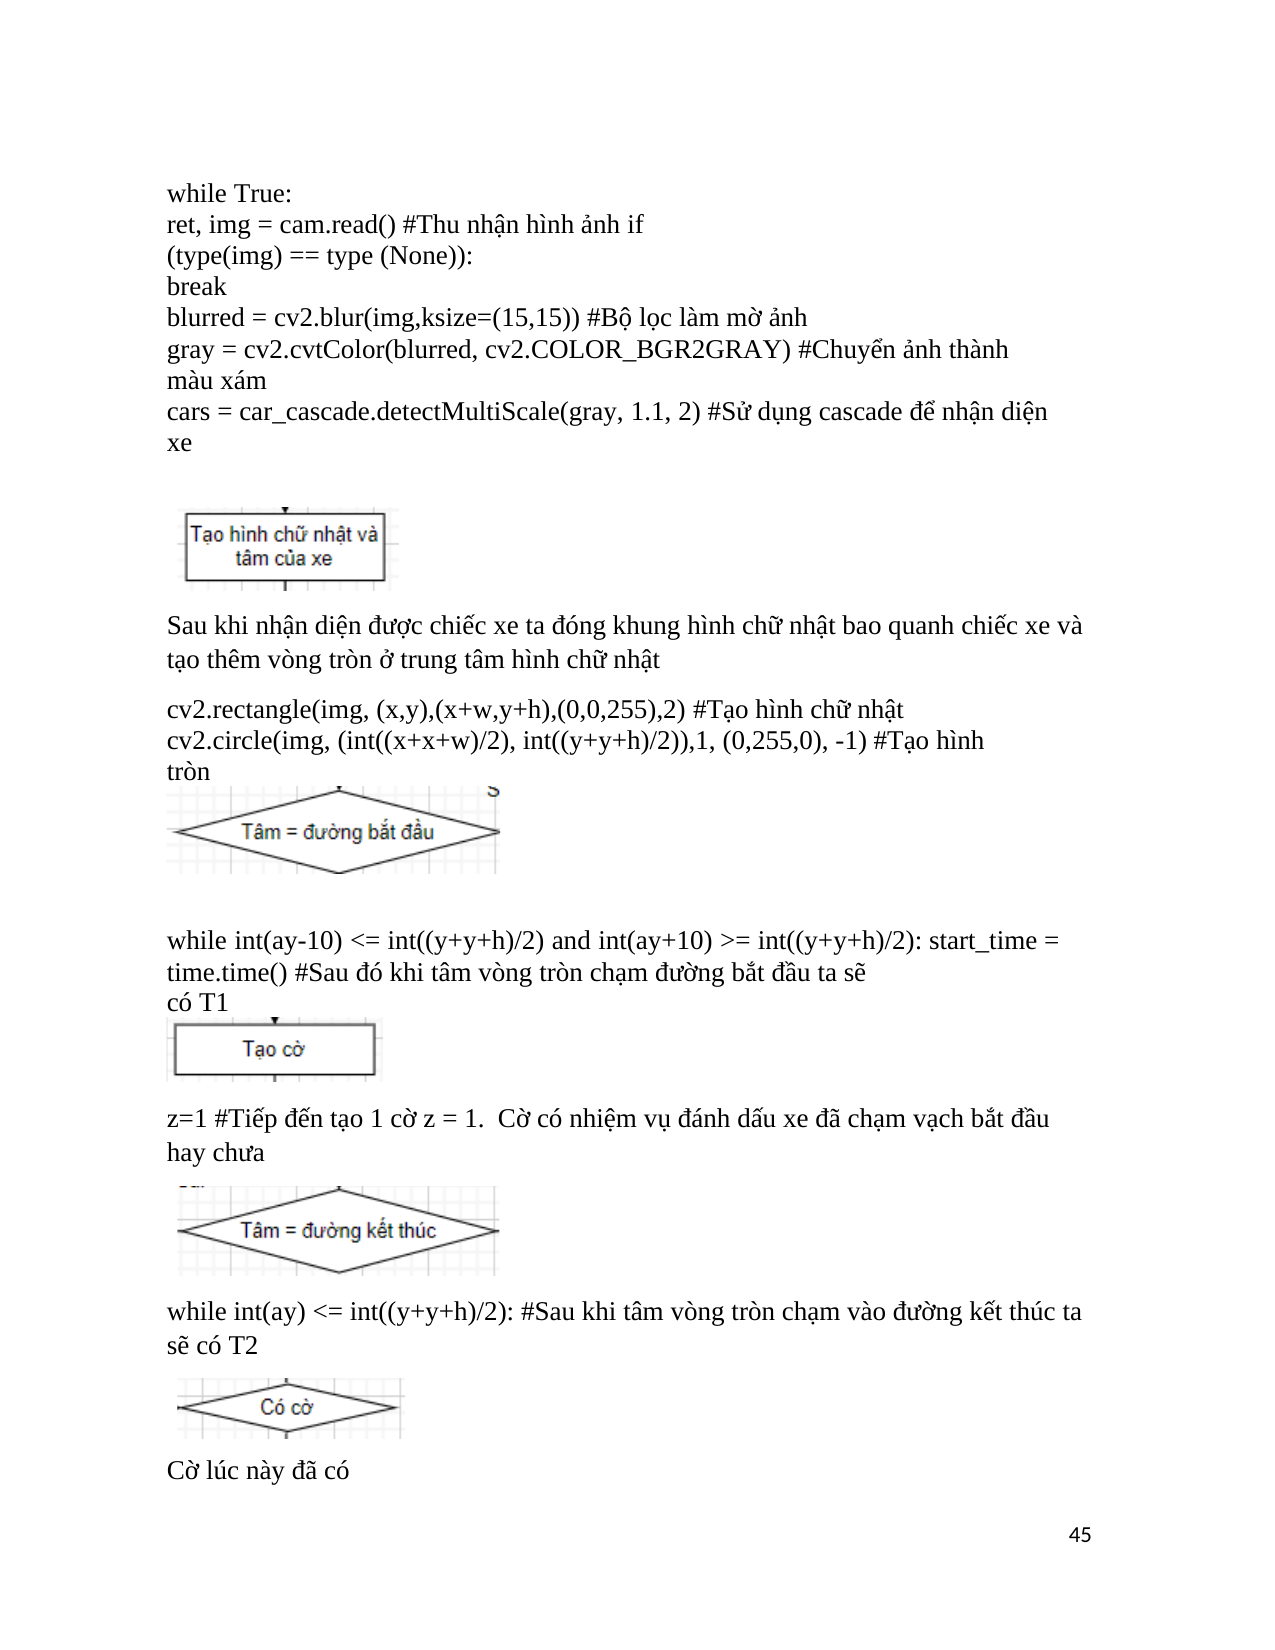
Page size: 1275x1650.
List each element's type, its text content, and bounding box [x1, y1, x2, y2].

text while int(ay-10) <= int((y+y+h)/2) and int(ay+10) >= int((y+y+h)/2): start_time = time.time() #Sau đó khi tâm vòng tròn chạm đường bắt đầu ta sẽ [167, 924, 1095, 987]
text ret, img = cam.read() #Thu nhận hình ảnh if (type(img) == type (None)): [167, 208, 660, 271]
text z=1 #Tiếp đến tạo 1 cờ z = 1. Cờ có nhiệm vụ đánh dấu xe đã chạm vạch bắt đầu hay chưa [167, 1102, 1094, 1167]
picture [177, 507, 399, 591]
text blurred = cv2.blur(img,ksize=(15,15)) #Bộ lọc làm mờ ảnh [167, 302, 1250, 333]
text Sau khi nhận diện được chiếc xe ta đóng khung hình chữ nhật bao quanh chiếc xe và tạo thêm vòng tròn ở trung tâm hình chữ nhật [167, 520, 1096, 674]
text Cờ lúc này đã có [167, 1391, 1250, 1486]
picture [177, 1186, 500, 1276]
picture [166, 786, 501, 874]
text tròn [167, 755, 1250, 786]
text cv2.rectangle(img, (x,y),(x+w,y+h),(0,0,255),2) #Tạo hình chữ nhật cv2.circle(img, (int((x+x+w)/2), int((y+y+h)/2)),1, (0,255,0), -1) #Tạo hình [167, 693, 1050, 755]
text while True: [167, 177, 1250, 208]
text có T1 [167, 987, 1250, 1018]
text gray = cv2.cvtColor(blurred, cv2.COLOR_BGR2GRAY) #Chuyển ảnh thành màu xám [167, 333, 1047, 395]
text cars = car_cascade.detectMultiScale(gray, 1.1, 2) #Sử dụng cascade để nhận diện [167, 395, 1250, 426]
text break [167, 271, 1250, 302]
text while int(ay) <= int((y+y+h)/2): #Sau khi tâm vòng tròn chạm vào đường kết thúc ta sẽ có T2 [167, 1200, 1095, 1360]
picture [166, 1017, 384, 1082]
text xe [167, 426, 1250, 457]
picture [177, 1378, 406, 1439]
